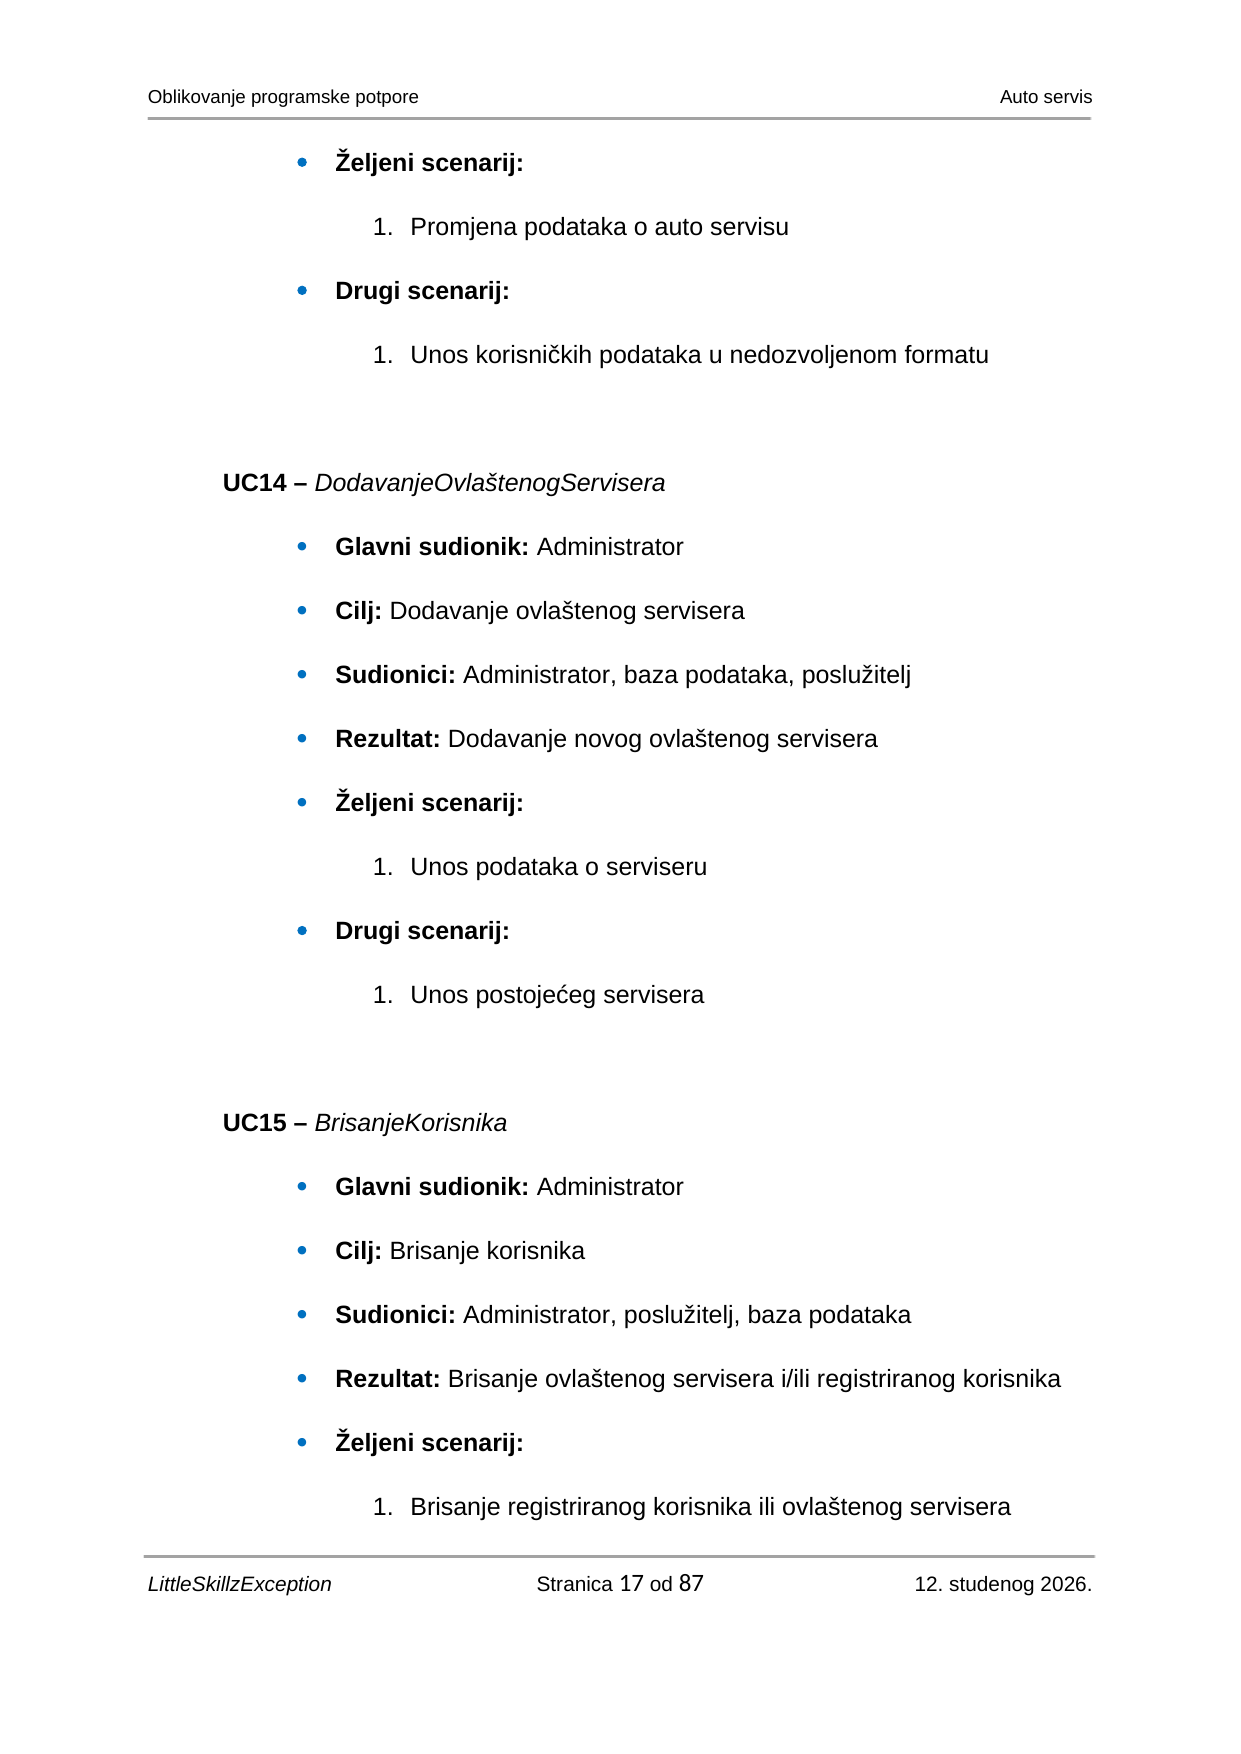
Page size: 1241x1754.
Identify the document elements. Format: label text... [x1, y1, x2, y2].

list Cilj: Dodavanje ovlaštenog servisera [298, 596, 1093, 624]
list Glavni sudionik: Administrator [298, 1172, 1093, 1201]
list Glavni sudionik: Administrator [298, 532, 1093, 560]
list Željeni scenarij: [298, 148, 1093, 176]
list Drugi scenarij: [298, 916, 1093, 945]
list Unos podataka o serviseru [373, 852, 1093, 881]
list Unos korisničkih podataka u nedozvoljenom formatu [373, 340, 1093, 368]
list Promjena podataka o auto servisu [373, 212, 1093, 240]
list Sudionici: Administrator, baza podataka, poslužitelj [298, 660, 1093, 688]
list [298, 1300, 1093, 1329]
list Rezultat: Dodavanje novog ovlaštenog servisera [298, 724, 1093, 753]
list Brisanje registriranog korisnika ili ovlaštenog servisera [373, 1492, 1093, 1521]
text UC14 – DodavanjeOvlaštenogServisera [223, 468, 1093, 496]
list Željeni scenarij: [298, 788, 1093, 817]
list Cilj: Brisanje korisnika [298, 1236, 1093, 1265]
list Unos postojećeg servisera [373, 980, 1093, 1009]
list Rezultat: Brisanje ovlaštenog servisera i/ili registriranog korisnika [298, 1364, 1093, 1393]
list Drugi scenarij: [298, 276, 1093, 304]
list Željeni scenarij: [298, 1428, 1093, 1457]
text UC15 – BrisanjeKorisnika [223, 1108, 1093, 1137]
